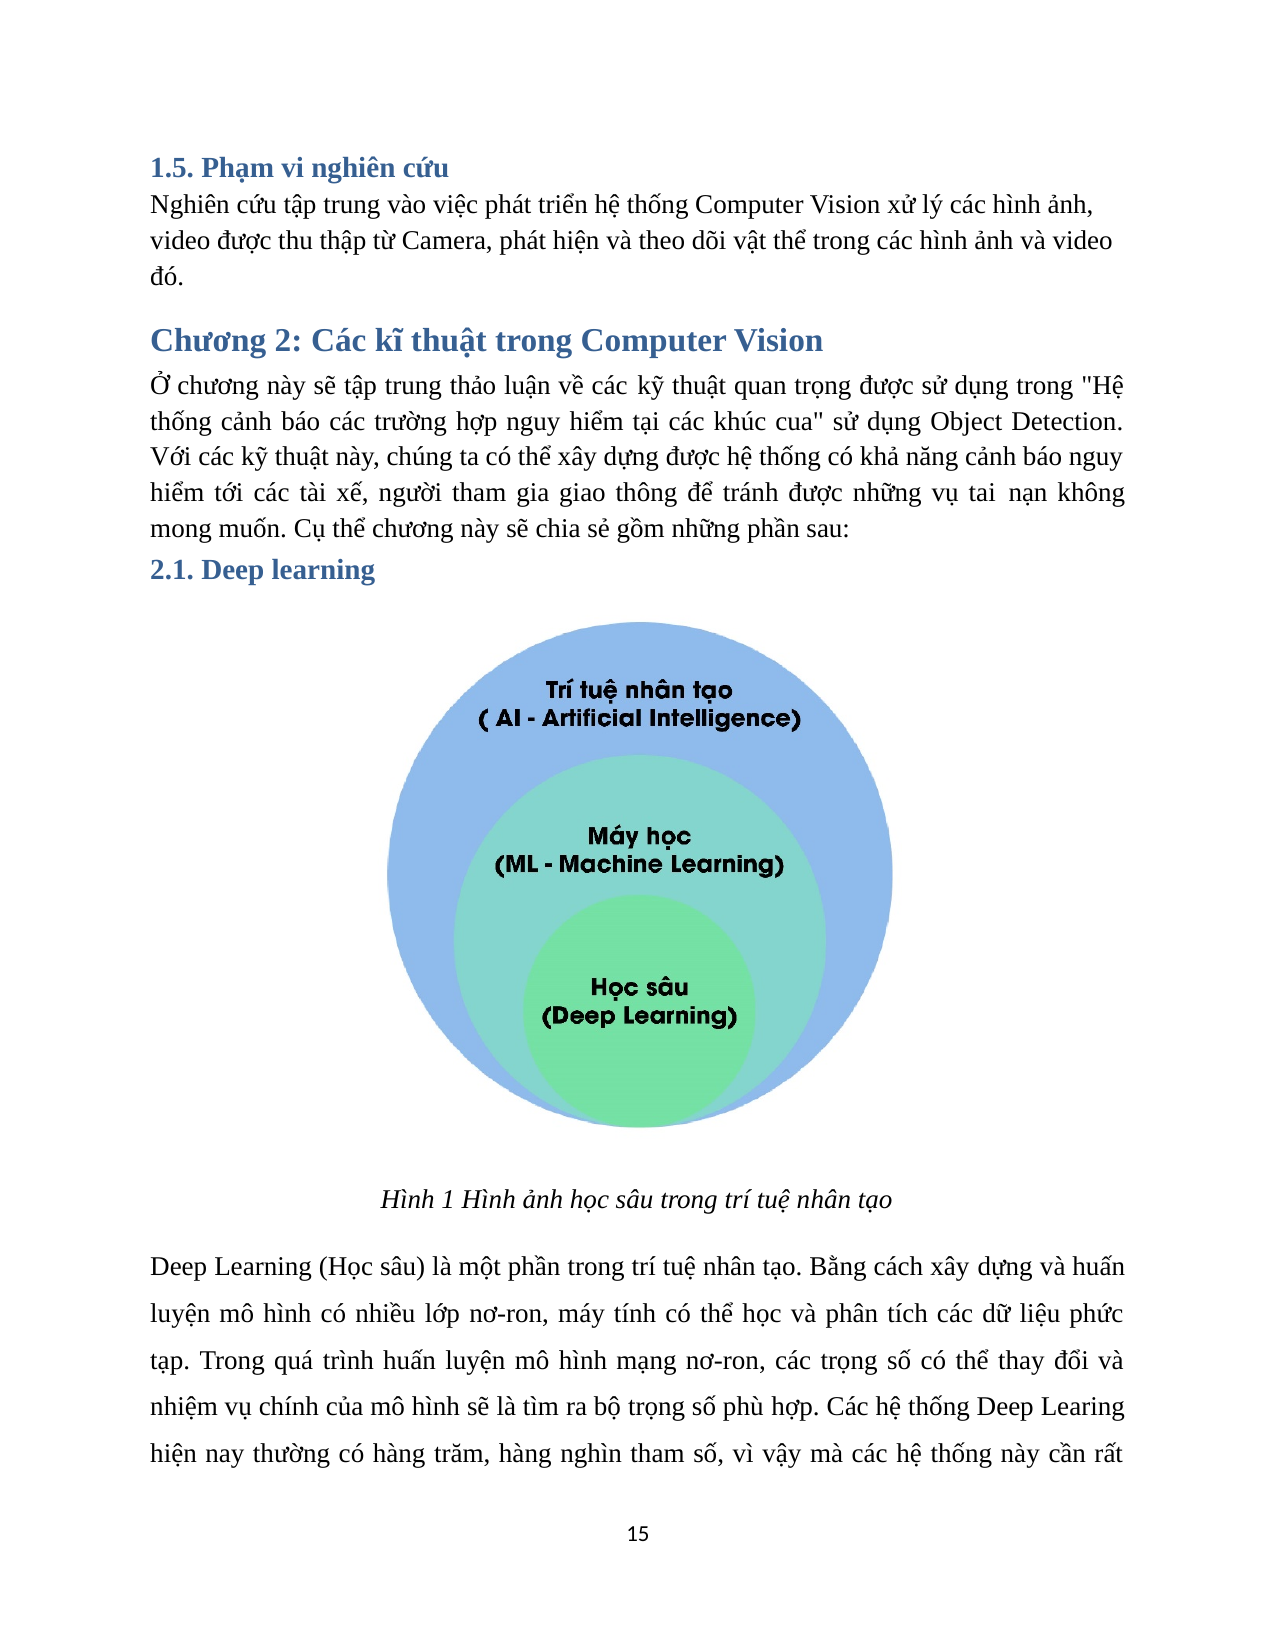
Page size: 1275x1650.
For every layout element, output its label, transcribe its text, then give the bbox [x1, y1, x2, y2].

subtitle 1.5. Phạm vi nghiên cứu [150, 150, 1125, 183]
picture [266, 590, 1009, 1149]
subtitle Ở chương này sẽ tập trung thảo luận về các kỹ thuật quan trọng được sử dụng trong "Hệ thống cảnh báo các trường hợp nguy hiểm tại các khúc cua" sử dụng Object Detection. Với các kỹ thuật này, chúng ta có thể xây dựng được hệ thống có khả năng cảnh báo nguy hiểm tới các tài xế, người tham gia giao thông để tránh được những vụ tai nạn không mong muốn. Cụ thể chương này sẽ chia sẻ gồm những phần sau: [150, 369, 1125, 543]
subtitle Chương 2: Các kĩ thuật trong Computer Vision [150, 321, 1125, 359]
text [150, 1250, 1125, 1468]
text Nghiên cứu tập trung vào việc phát triển hệ thống Computer Vision xử lý các hình ảnh, video được thu thập từ Camera, phát hiện và theo dõi vật thể trong các hình ảnh và video đó. [150, 188, 1125, 291]
subtitle 2.1. Deep learning [150, 552, 1125, 585]
text Hình 1 Hình ảnh học sâu trong trí tuệ nhân tạo [150, 1183, 1125, 1214]
